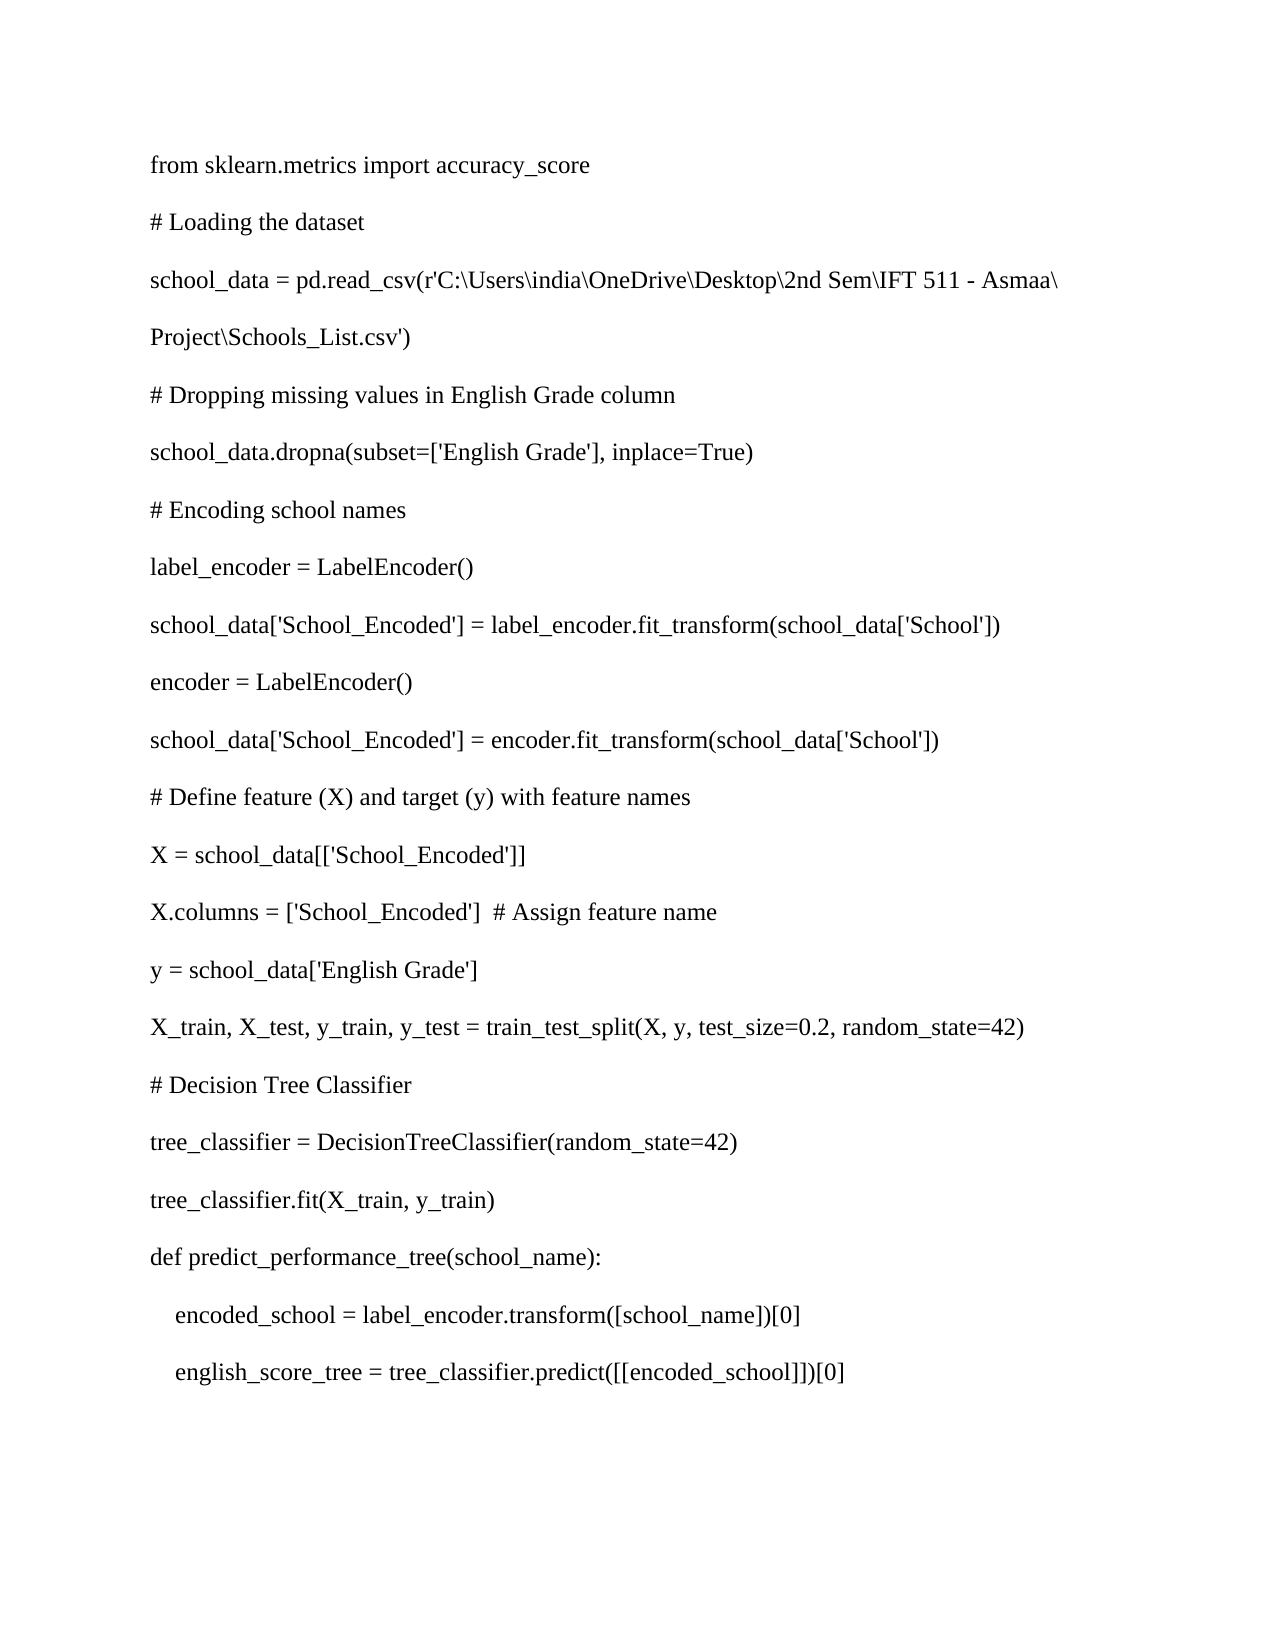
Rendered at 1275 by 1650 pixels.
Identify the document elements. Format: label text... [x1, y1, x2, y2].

text # Dropping missing values in English Grade column [150, 380, 1125, 409]
text school_data['School_Encoded'] = label_encoder.fit_transform(school_data['School']) [150, 610, 1125, 639]
text # Decision Tree Classifier [150, 1070, 1125, 1099]
text school_data['School_Encoded'] = encoder.fit_transform(school_data['School']) [150, 725, 1125, 754]
text english_score_tree = tree_classifier.predict([[encoded_school]])[0] [150, 1357, 1125, 1386]
text tree_classifier.fit(X_train, y_train) [150, 1185, 1125, 1214]
text # Define feature (X) and target (y) with feature names [150, 782, 1125, 811]
text tree_classifier = DecisionTreeClassifier(random_state=42) [150, 1127, 1125, 1156]
text # Encoding school names [150, 495, 1125, 524]
text X.columns = ['School_Encoded'] # Assign feature name [150, 897, 1125, 926]
text X = school_data[['School_Encoded']] [150, 840, 1125, 869]
text encoder = LabelEncoder() [150, 667, 1125, 696]
text label_encoder = LabelEncoder() [150, 552, 1125, 581]
text encoded_school = label_encoder.transform([school_name])[0] [150, 1300, 1125, 1329]
text from sklearn.metrics import accuracy_score [150, 150, 1125, 179]
text school_data.dropna(subset=['English Grade'], inplace=True) [150, 437, 1125, 466]
text school_data = pd.read_csv(r'C:\Users\india\OneDrive\Desktop\2nd Sem\IFT 511 - Asmaa\Project\Schools_List.csv') [150, 265, 1125, 351]
text X_train, X_test, y_train, y_test = train_test_split(X, y, test_size=0.2, random_state=42) [150, 1012, 1125, 1041]
text y = school_data['English Grade'] [150, 955, 1125, 984]
text # Loading the dataset [150, 207, 1125, 236]
text def predict_performance_tree(school_name): [150, 1242, 1125, 1271]
